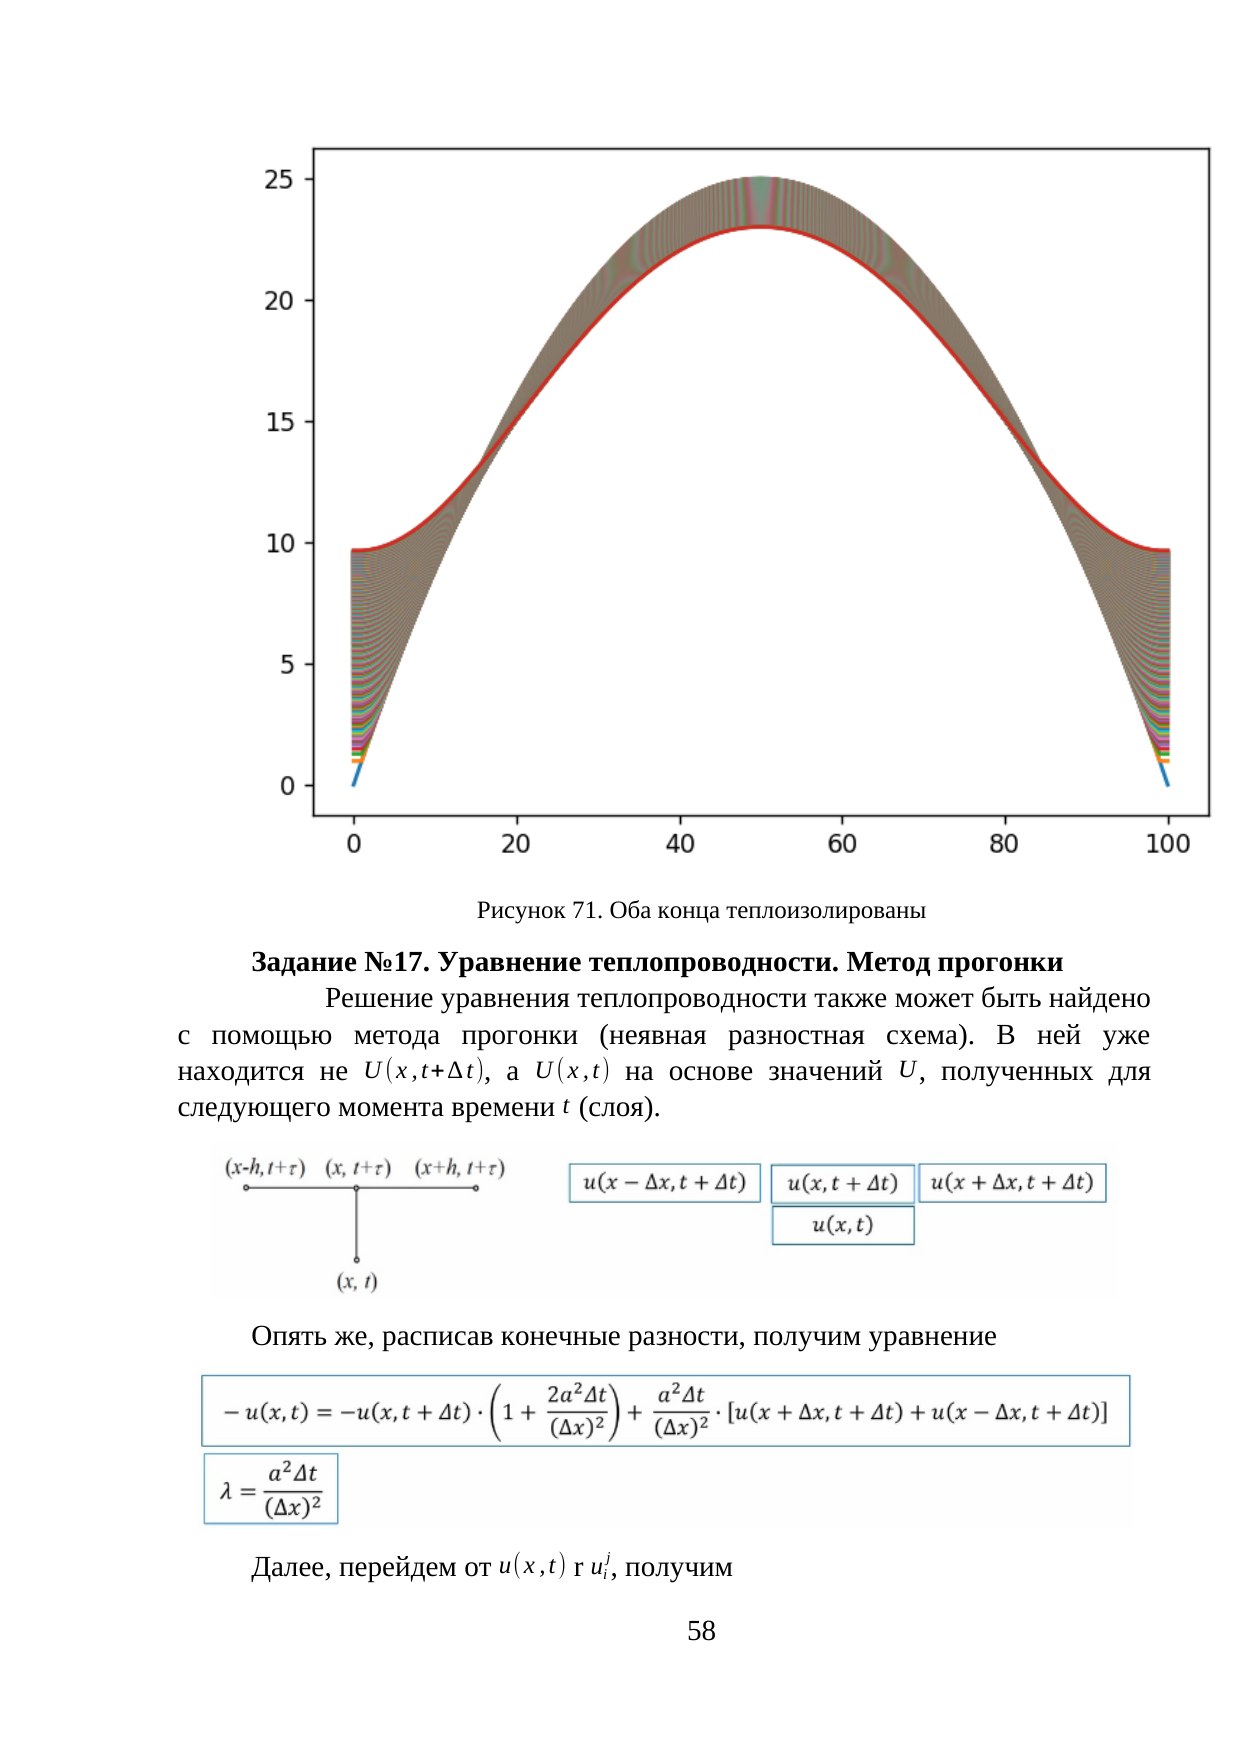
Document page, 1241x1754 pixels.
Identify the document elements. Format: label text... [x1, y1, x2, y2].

subtitle Задание №17. Уравнение теплопроводности. Метод прогонки [177, 944, 1152, 978]
text Решение уравнения теплопроводности также может быть найдено с помощью метода прогонки (неявная разностная схема). В ней уже находится не , а на основе значений , полученных для следующего момента времени (слоя). [177, 981, 1152, 1123]
text Опять же, расписав конечные разности, получим уравнение [177, 1318, 1152, 1351]
picture [196, 1370, 1133, 1529]
text Рисунок 71. Оба конца теплоизолированы [177, 895, 1152, 924]
picture [211, 1141, 1118, 1299]
text Далее, перейдем от r , получим [177, 1548, 1152, 1583]
picture [251, 118, 1226, 876]
